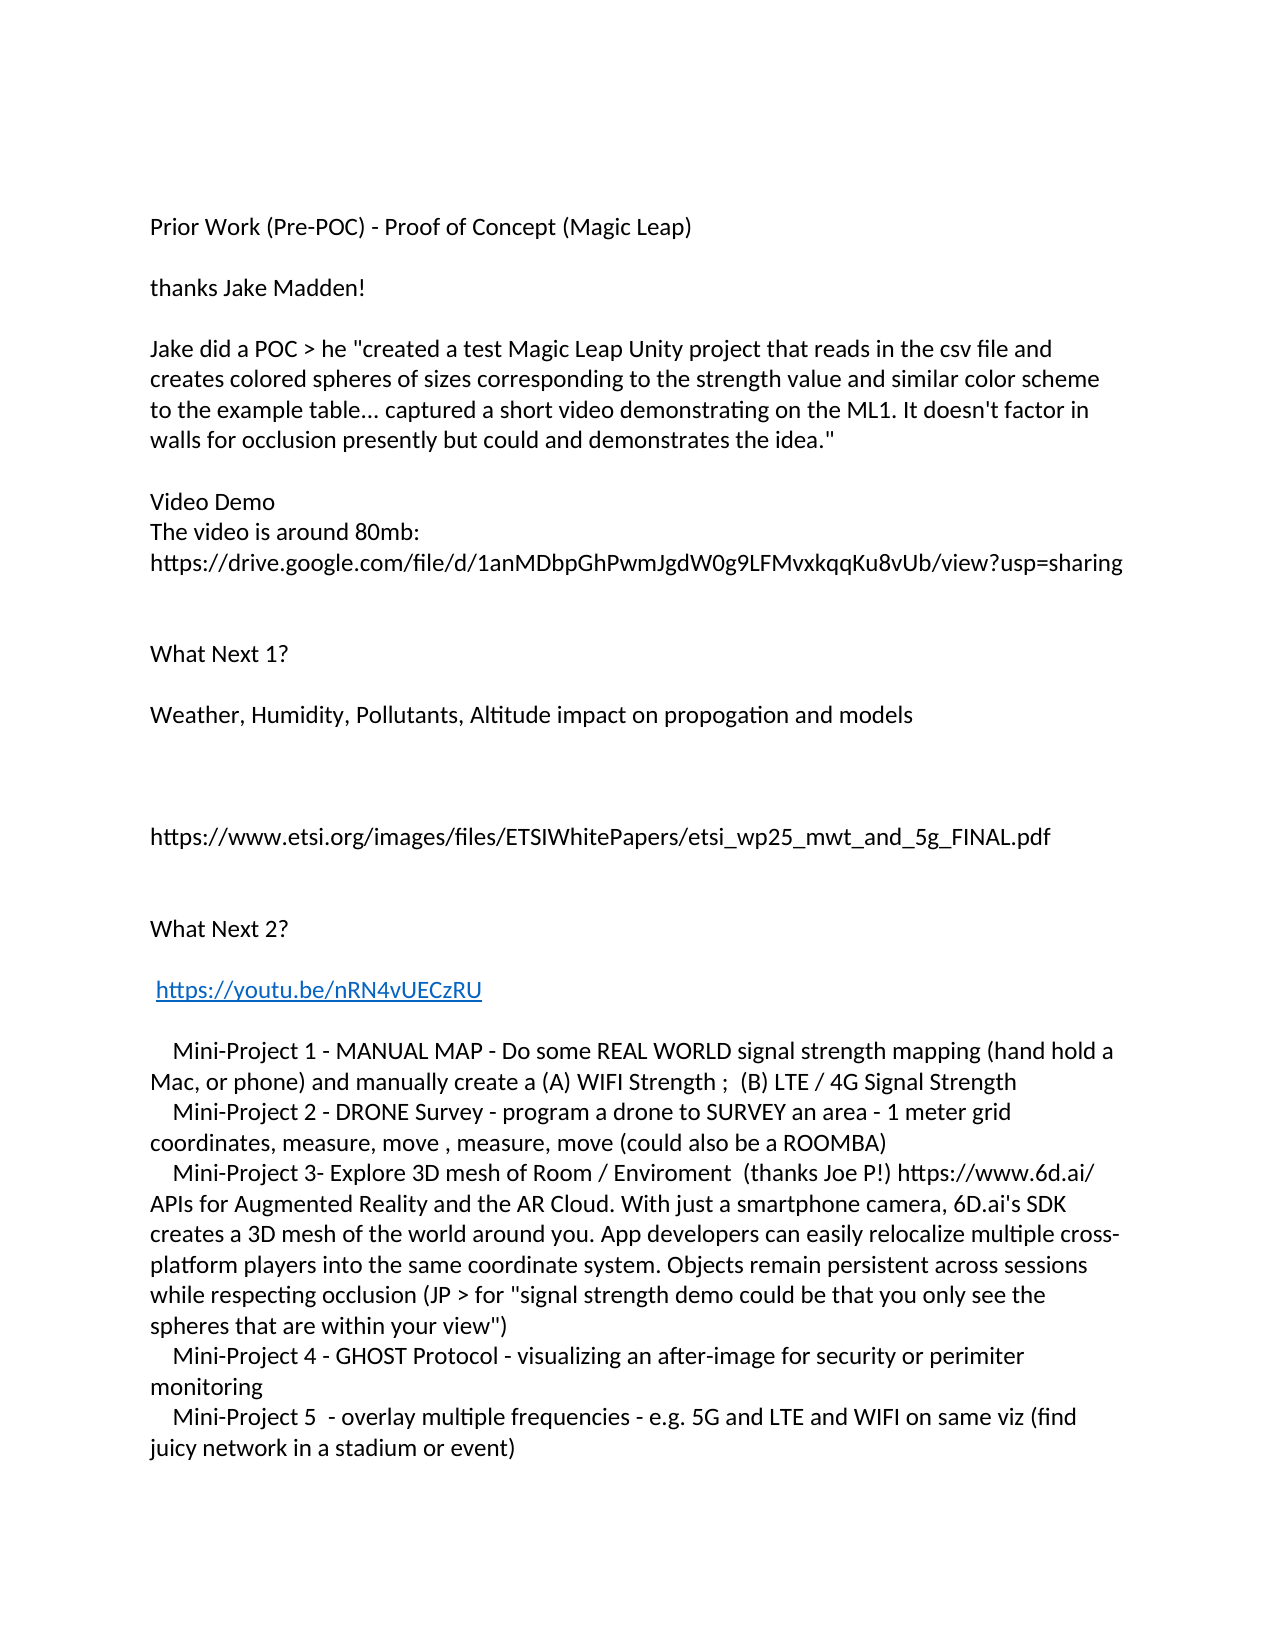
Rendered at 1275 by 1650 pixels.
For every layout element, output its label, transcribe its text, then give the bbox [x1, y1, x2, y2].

text Mini-Project 1 - MANUAL MAP - Do some REAL WORLD signal strength mapping (hand hold a Mac, or phone) and manually create a (A) WIFI Strength ; (B) LTE / 4G Signal Strength [150, 1035, 1125, 1096]
text What Next 2? [150, 913, 1125, 943]
text Mini-Project 3- Explore 3D mesh of Room / Enviroment (thanks Joe P!) https://www.6d.ai/ APIs for Augmented Reality and the AR Cloud. With just a smartphone camera, 6D.ai's SDK creates a 3D mesh of the world around you. App developers can easily relocalize multiple cross-platform players into the same coordinate system. Objects remain persistent across sessions while respecting occlusion (JP > for "signal strength demo could be that you only see the spheres that are within your view") [150, 1157, 1125, 1340]
text Jake did a POC > he "created a test Magic Leap Unity project that reads in the csv file and creates colored spheres of sizes corresponding to the strength value and similar color scheme to the example table... captured a short video demonstrating on the ML1. It doesn't factor in walls for occlusion presently but could and demonstrates the idea." [150, 333, 1125, 455]
text https://www.etsi.org/images/files/ETSIWhitePapers/etsi_wp25_mwt_and_5g_FINAL.pdf [150, 821, 1125, 852]
text Mini-Project 4 - GHOST Protocol - visualizing an after-image for security or perimiter monitoring [150, 1340, 1125, 1401]
text Prior Work (Pre-POC) - Proof of Concept (Magic Leap) [150, 211, 1125, 242]
text Mini-Project 2 - DRONE Survey - program a drone to SURVEY an area - 1 meter grid coordinates, measure, move , measure, move (could also be a ROOMBA) [150, 1096, 1125, 1157]
text Weather, Humidity, Pollutants, Altitude impact on propogation and models [150, 699, 1125, 730]
text The video is around 80mb: [150, 516, 1125, 547]
text https://youtu.be/nRN4vUECzRU [150, 974, 1125, 1004]
text Mini-Project 5 - overlay multiple frequencies - e.g. 5G and LTE and WIFI on same viz (find juicy network in a stadium or event) [150, 1401, 1125, 1462]
text https://drive.google.com/file/d/1anMDbpGhPwmJgdW0g9LFMvxkqqKu8vUb/view?usp=sharing [150, 547, 1125, 577]
text Video Demo [150, 486, 1125, 516]
text What Next 1? [150, 638, 1125, 669]
text thanks Jake Madden! [150, 272, 1125, 303]
